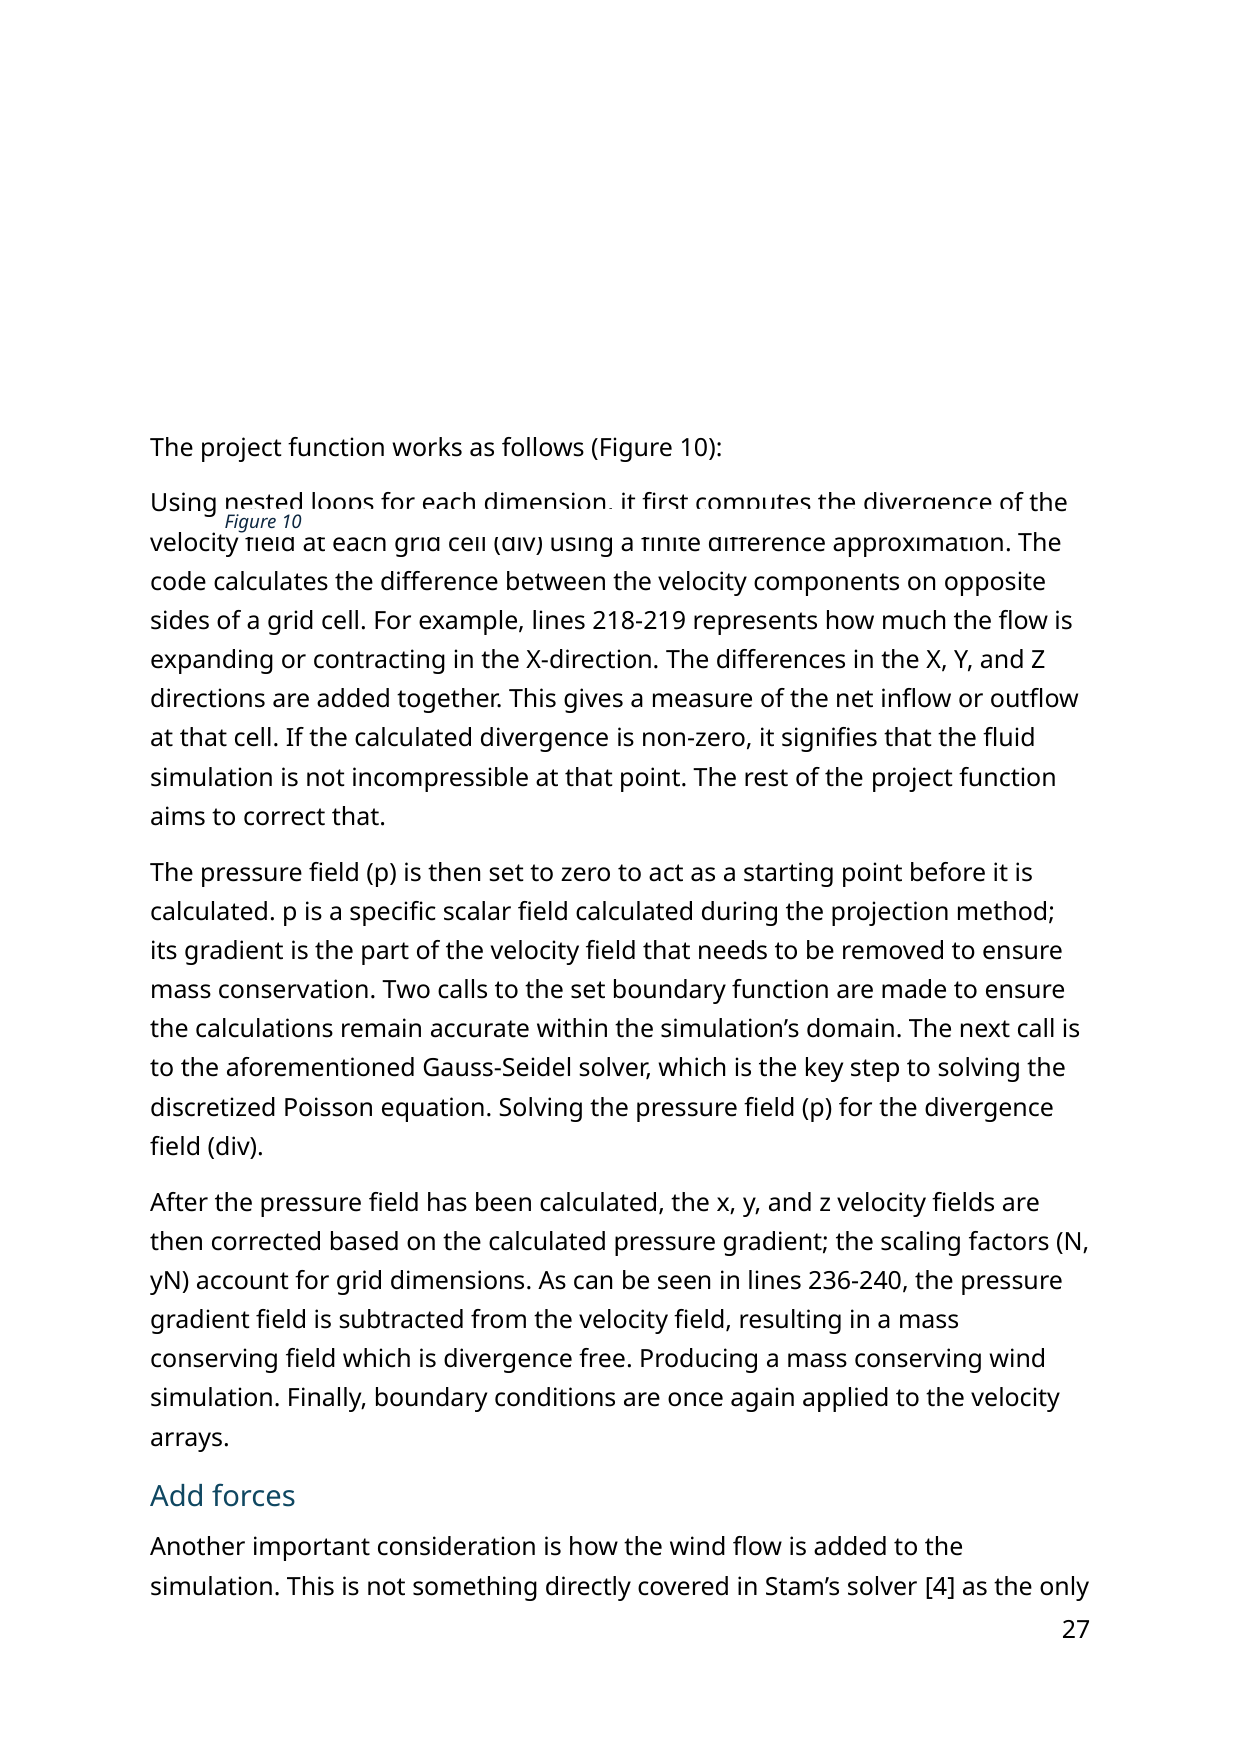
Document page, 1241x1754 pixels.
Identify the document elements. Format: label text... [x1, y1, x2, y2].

text After the pressure field has been calculated, the x, y, and z velocity fields are then corrected based on the calculated pressure gradient; the scaling factors (N, yN) account for grid dimensions. As can be seen in lines 236-240, the pressure gradient field is subtracted from the velocity field, resulting in a mass conserving field which is divergence free. Producing a mass conserving wind simulation. Finally, boundary conditions are once again applied to the velocity arrays. [150, 1184, 1090, 1453]
text The project function works as follows (Figure 10): [150, 429, 1090, 463]
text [150, 1529, 1090, 1602]
text The pressure field (p) is then set to zero to act as a starting point before it is calculated. p is a specific scalar field calculated during the projection method; its gradient is the part of the velocity field that needs to be removed to ensure mass conservation. Two calls to the set boundary function are made to ensure the calculations remain accurate within the simulation’s domain. The next call is to the aforementioned Gauss-Seidel solver, which is the key step to solving the discretized Poisson equation. Solving the pressure field (p) for the divergence field (div). [150, 854, 1090, 1162]
text Using nested loops for each dimension, it first computes the divergence of the velocity field at each grid cell (div) using a finite difference approximation. The code calculates the difference between the velocity components on opposite sides of a grid cell. For example, lines 218-219 represents how much the flow is expanding or contracting in the X-direction. The differences in the X, Y, and Z directions are added together. This gives a measure of the net inflow or outflow at that cell. If the calculated divergence is non-zero, it signifies that the fluid simulation is not incompressible at that point. The rest of the project function aims to correct that. [150, 485, 1090, 832]
subtitle Add forces [150, 1475, 1090, 1515]
